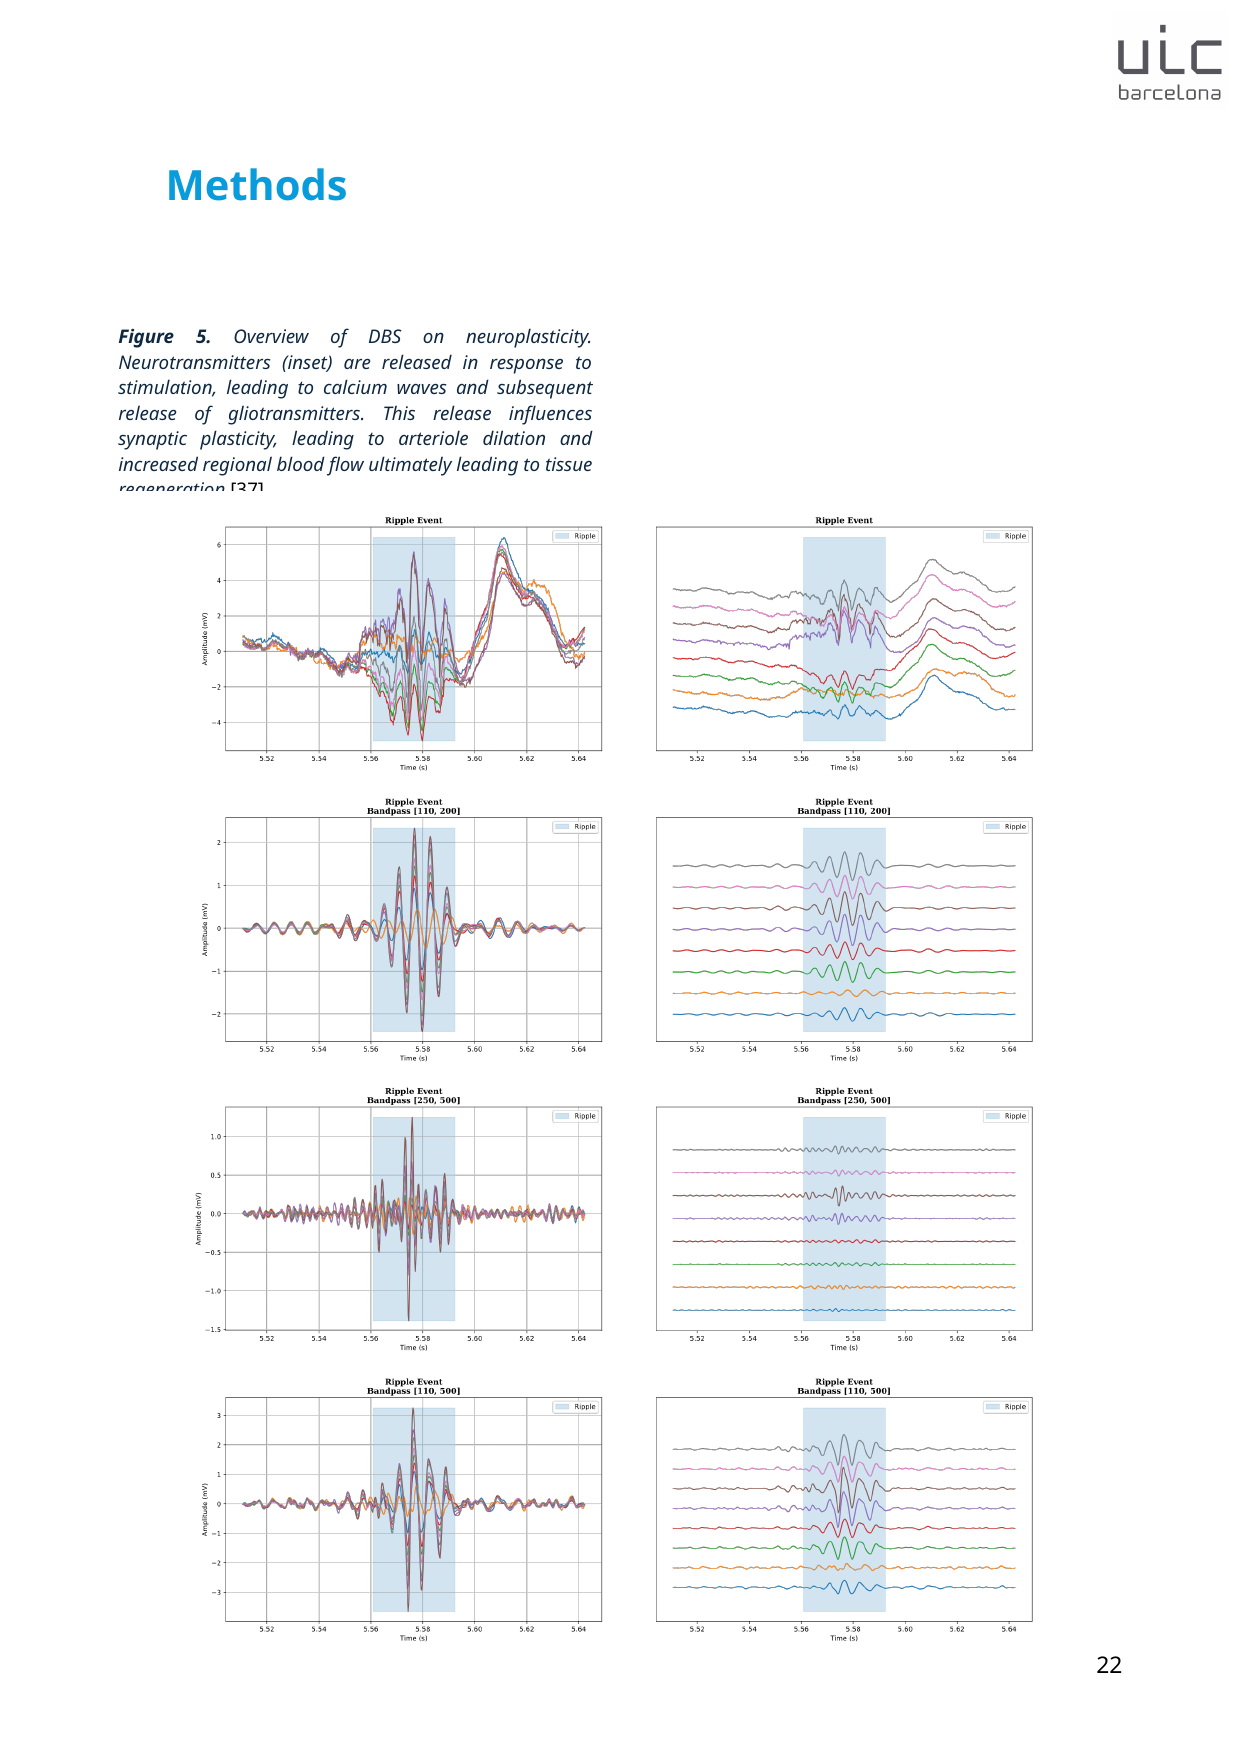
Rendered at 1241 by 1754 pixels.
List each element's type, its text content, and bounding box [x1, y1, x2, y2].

picture [165, 492, 1087, 1654]
picture [1110, 11, 1229, 110]
subtitle Methods [118, 156, 596, 212]
